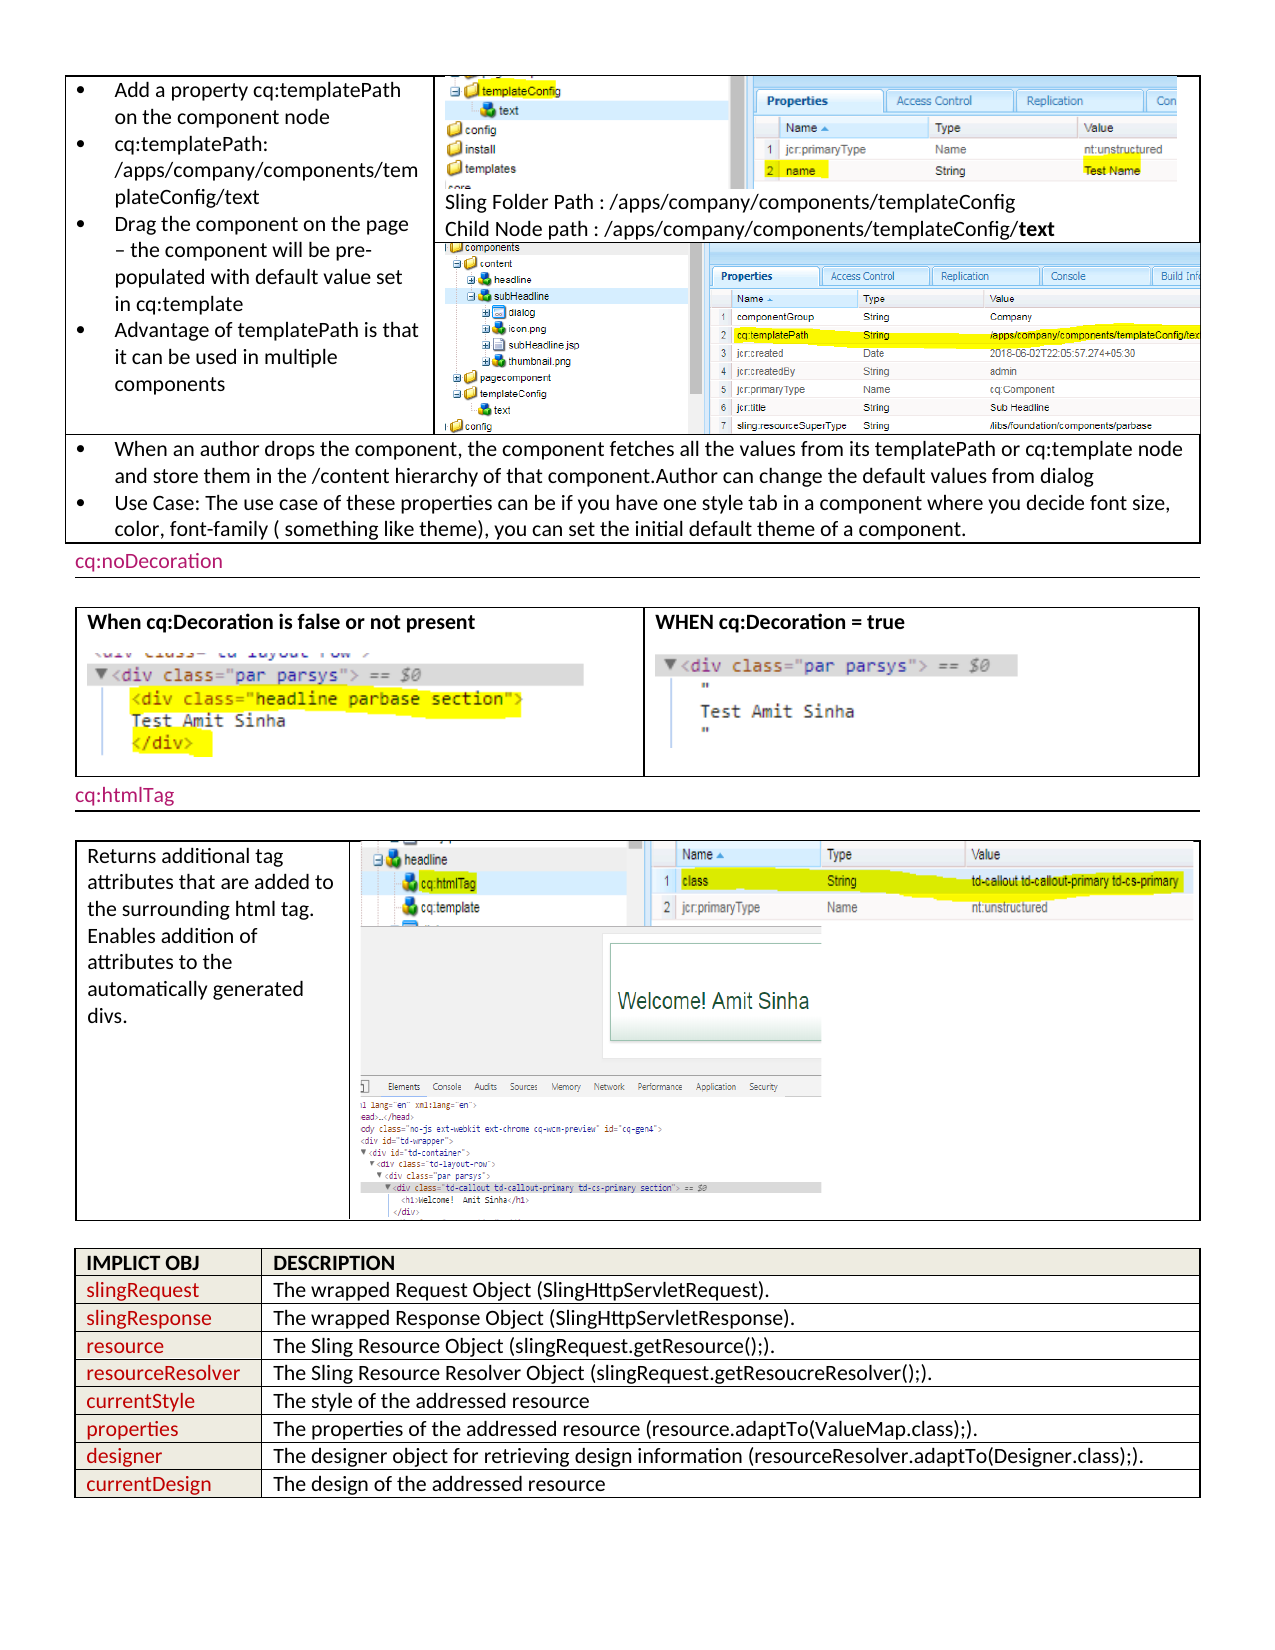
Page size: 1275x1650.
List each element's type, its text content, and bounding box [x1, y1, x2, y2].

table_cell resourceResolver [76, 1360, 261, 1386]
table_cell [435, 243, 445, 434]
table_header WHEN cq:Decoration = true [645, 608, 1198, 776]
table_cell designer [76, 1443, 261, 1469]
table_header DESCRIPTION [262, 1249, 1199, 1275]
subtitle cq:noDecoration [75, 548, 1200, 577]
table_cell The style of the addressed resource [262, 1387, 1199, 1414]
subtitle cq:htmlTag [75, 781, 1200, 810]
table_cell slingResponse [76, 1304, 261, 1331]
table_cell The designer object for retrieving design information (resourceResolver.adaptTo(Designer.class);). [262, 1443, 1199, 1469]
table_cell properties [76, 1415, 261, 1442]
table_cell slingRequest [76, 1276, 261, 1303]
table_cell Sling Folder Path : /apps/company/components/templateConfig Child Node path : /apps/company/components/templateConfig/text [435, 77, 1199, 242]
table_header Returns additional tag attributes that are added to the surrounding html tag. Enables addition of attributes to the automatically generated divs. [77, 842, 349, 1219]
picture [445, 76, 1177, 189]
picture [445, 243, 1201, 434]
table_header [350, 842, 360, 1219]
table_cell currentStyle [76, 1387, 261, 1414]
table_cell When an author drops the component, the component fetches all the values from its templatePath or cq:template node and store them in the /content hierarchy of that component.Author can change the default values from dialog Use Case: The use case of these properties can be if you have one style tab in a component where you decide font size, color, font-family ( something like theme), you can set the initial default theme of a component. [66, 435, 1199, 542]
picture [360, 841, 1194, 1220]
table_header [822, 842, 1199, 1219]
table_cell The properties of the addressed resource (resource.adaptTo(ValueMap.class);). [262, 1415, 1199, 1442]
table_cell The wrapped Response Object (SlingHttpServletResponse). [262, 1304, 1199, 1331]
table_cell resource [76, 1332, 261, 1358]
table_cell The Sling Resource Resolver Object (slingRequest.getResoucreResolver();). [262, 1360, 1199, 1386]
table_header IMPLICT OBJ [76, 1249, 261, 1275]
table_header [66, 77, 433, 434]
table_cell currentDesign [76, 1470, 261, 1497]
table_header When cq:Decoration is false or not present [77, 608, 643, 776]
table_cell The wrapped Request Object (SlingHttpServletRequest). [262, 1276, 1199, 1303]
table_cell The design of the addressed resource [262, 1470, 1199, 1497]
picture [655, 653, 1018, 748]
picture [87, 653, 584, 757]
table_cell The Sling Resource Object (slingRequest.getResource();). [262, 1332, 1199, 1358]
